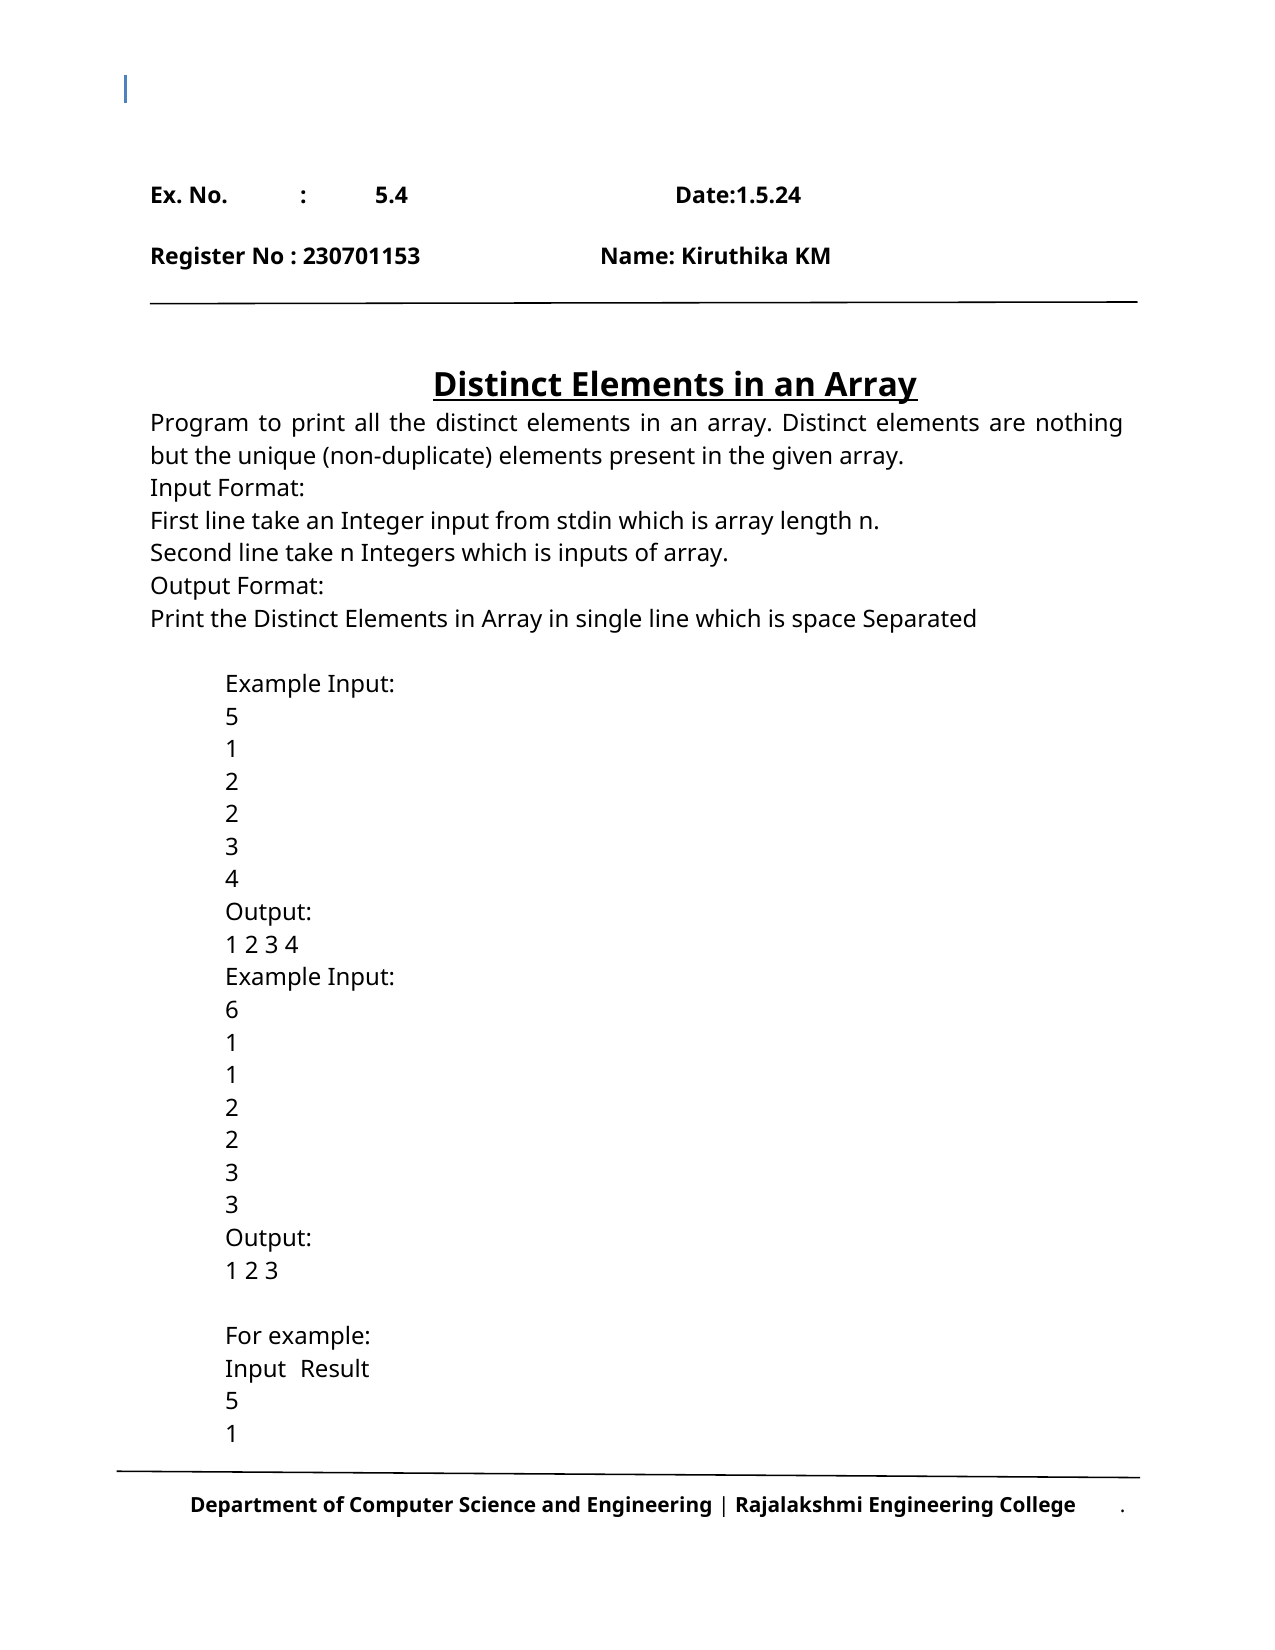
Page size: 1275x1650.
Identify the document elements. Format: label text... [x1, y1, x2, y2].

text For example: [225, 1319, 1125, 1351]
text 1 [225, 1417, 1125, 1449]
text Input Result [225, 1351, 1125, 1384]
text Example Input: [225, 960, 1125, 993]
text Output Format: [150, 569, 1125, 601]
text 1 [225, 732, 1125, 764]
text Distinct Elements in an Array [225, 360, 1125, 406]
text 1 [225, 1058, 1125, 1091]
text 1 2 3 [225, 1253, 1125, 1286]
text 2 [225, 1091, 1125, 1123]
text First line take an Integer input from stdin which is array length n. [150, 504, 1125, 536]
text 3 [225, 1188, 1125, 1221]
text 3 [225, 830, 1125, 862]
text Output: [225, 895, 1125, 927]
text 2 [225, 797, 1125, 830]
text 1 2 3 4 [225, 927, 1125, 960]
text 2 [225, 1123, 1125, 1156]
text Second line take n Integers which is inputs of array. [150, 536, 1125, 569]
text 3 [225, 1156, 1125, 1188]
text 4 [225, 862, 1125, 895]
text 1 [225, 1025, 1125, 1058]
text Print the Distinct Elements in Array in single line which is space Separated [150, 601, 1125, 634]
text Input Format: [150, 471, 1125, 504]
text Example Input: [225, 667, 1125, 699]
text 5 [225, 699, 1125, 732]
text Ex. No. : 5.4 Date:1.5.24 [150, 179, 1125, 210]
text Program to print all the distinct elements in an array. Distinct elements are nothing but the unique (non-duplicate) elements present in the given array. [150, 406, 1125, 471]
text Register No : 230701153 Name: Kiruthika KM [150, 239, 1125, 271]
text 6 [225, 993, 1125, 1025]
text 5 [225, 1384, 1125, 1417]
text Output: [225, 1221, 1125, 1253]
text 2 [225, 764, 1125, 797]
